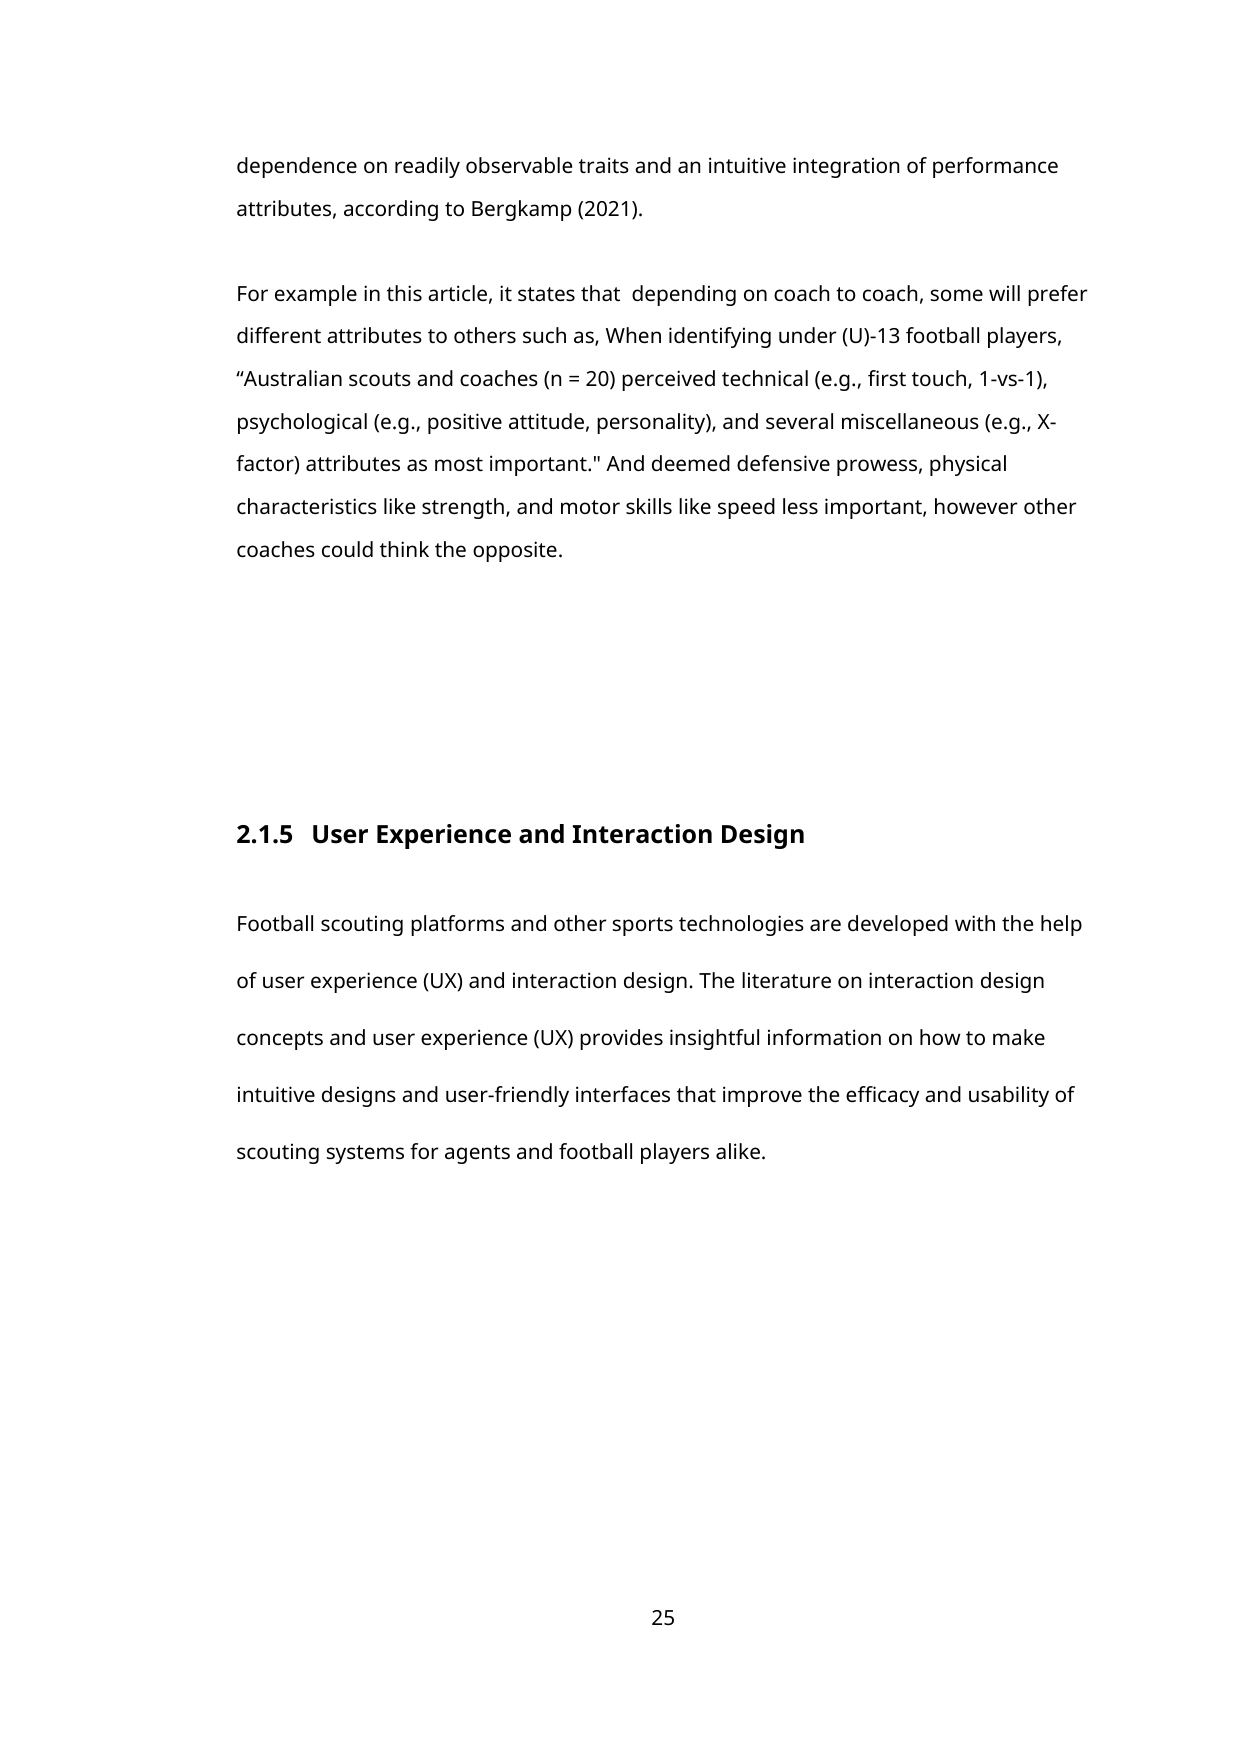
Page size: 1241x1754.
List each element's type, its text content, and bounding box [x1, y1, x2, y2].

text Football scouting platforms and other sports technologies are developed with the help of user experience (UX) and interaction design. The literature on interaction design concepts and user experience (UX) provides insightful information on how to make intuitive designs and user-friendly interfaces that improve the efficacy and usability of scouting systems for agents and football players alike. [236, 909, 1090, 1165]
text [236, 151, 1090, 222]
text For example in this article, it states that depending on coach to coach, some will prefer different attributes to others such as, When identifying under (U)-13 football players, “Australian scouts and coaches (n = 20) perceived technical (e.g., first touch, 1-vs-1), psychological (e.g., positive attitude, personality), and several miscellaneous (e.g., X-factor) attributes as most important." And deemed defensive prowess, physical characteristics like strength, and motor skills like speed less important, however other coaches could think the opposite. [236, 279, 1090, 563]
subtitle User Experience and Interaction Design [236, 816, 1090, 850]
